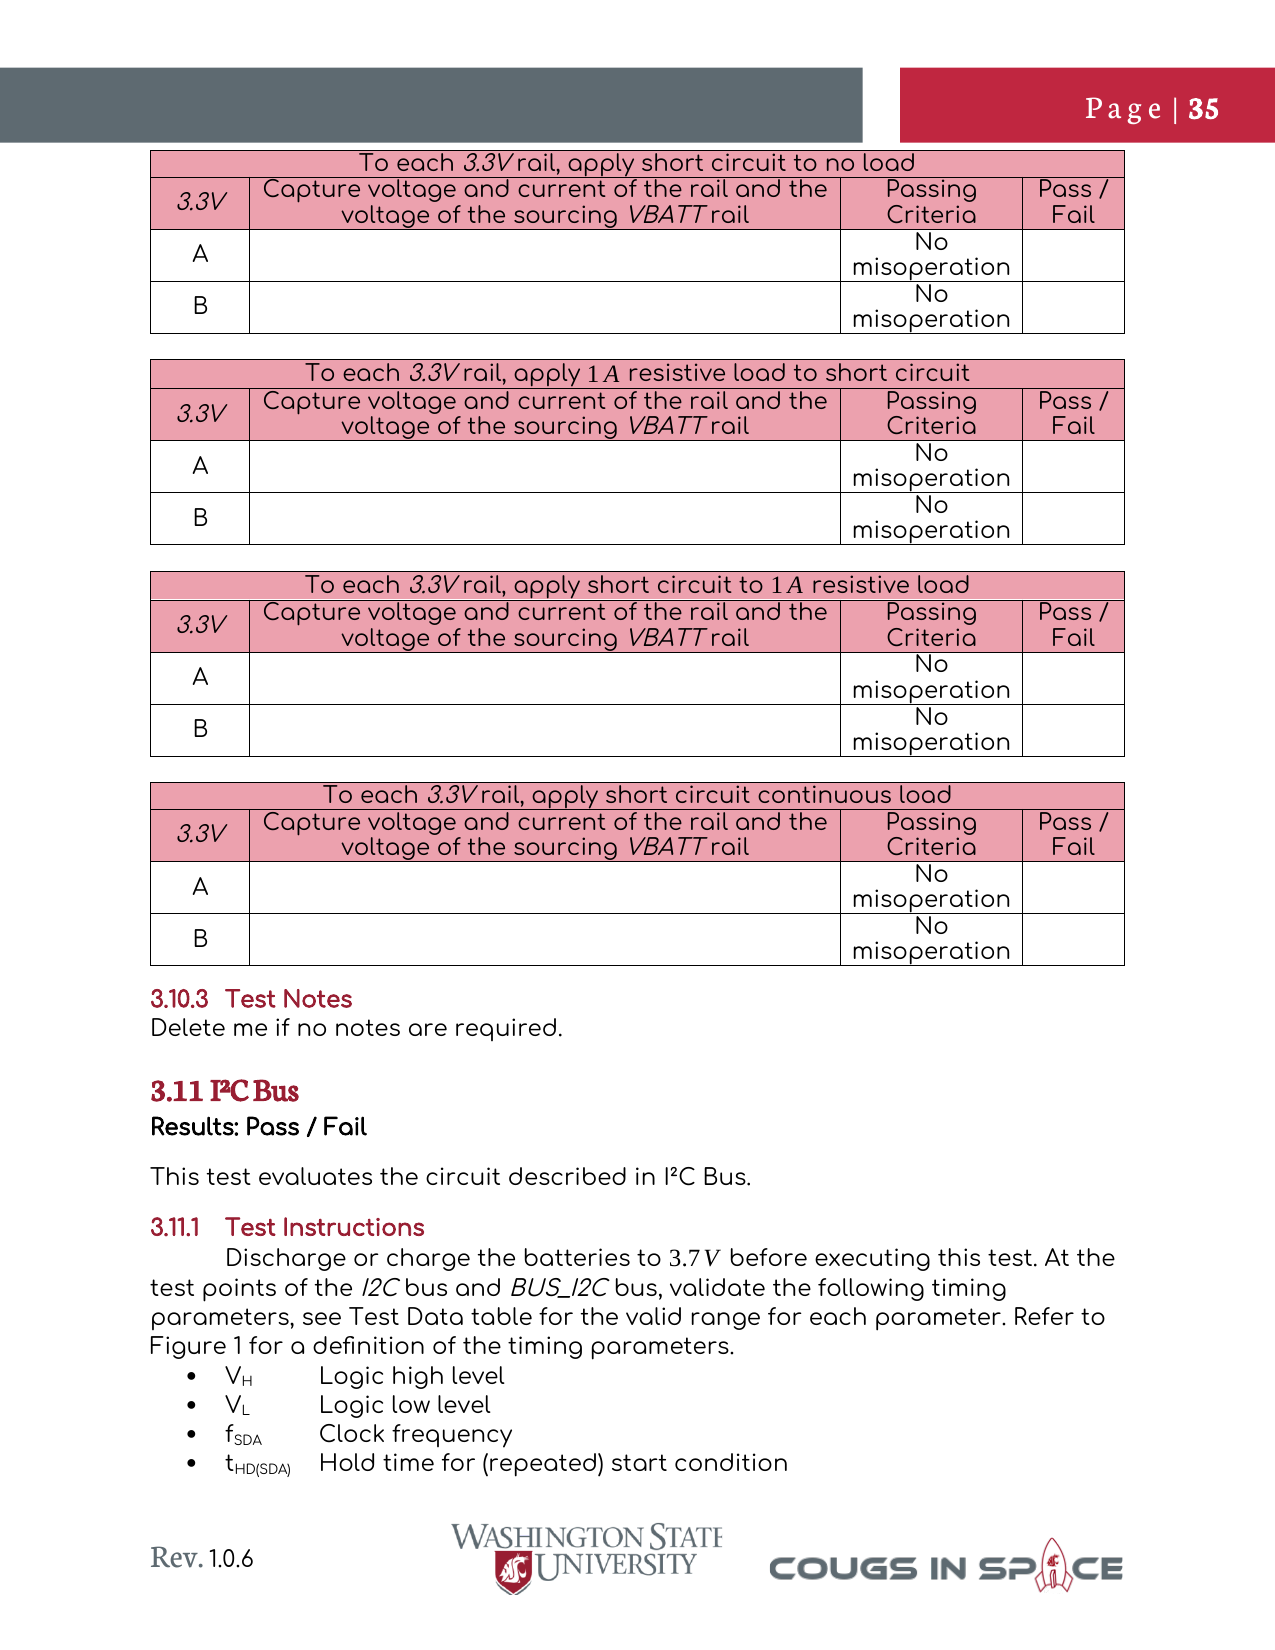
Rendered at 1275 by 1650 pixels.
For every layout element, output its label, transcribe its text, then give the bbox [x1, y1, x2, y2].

table_cell Passing Criteria [841, 810, 1022, 861]
table_cell Pass / Fail [1023, 601, 1124, 652]
text Delete me if no notes are required. [150, 1016, 1125, 1042]
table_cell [250, 178, 840, 229]
table_cell Capture voltage and current of the rail and the voltage of the sourcing VBATT rail [250, 810, 840, 861]
list fSDA Clock frequency [187, 1422, 1125, 1448]
table_cell No misoperation [841, 914, 1022, 965]
table_cell [1023, 282, 1124, 333]
table_cell No misoperation [841, 230, 1022, 281]
list tHD(SDA) Hold time for (repeated) start condition [187, 1452, 1125, 1477]
table_cell A [151, 653, 249, 704]
table_header To each 3.3V rail, apply resistive load to short circuit [151, 360, 1124, 388]
table_cell No misoperation [841, 441, 1022, 492]
table_cell No misoperation [841, 653, 1022, 704]
table_header To each 3.3V rail, apply short circuit to no load [151, 151, 1124, 177]
table_cell Capture voltage and current of the rail and the voltage of the sourcing VBATT rail [250, 601, 840, 652]
table_cell Pass / Fail [1023, 389, 1124, 440]
subtitle Test Notes [150, 987, 1125, 1012]
table_cell Passing Criteria [841, 178, 1022, 229]
table_cell 3.3V [151, 178, 249, 229]
table_cell No misoperation [841, 282, 1022, 333]
table_cell B [151, 282, 249, 333]
table_cell [1023, 914, 1124, 965]
picture [769, 1537, 1123, 1594]
table_cell No misoperation [841, 493, 1022, 544]
table_cell [250, 653, 840, 704]
table_cell [1023, 441, 1124, 492]
table_cell A [151, 441, 249, 492]
table_cell Capture voltage and current of the rail and the voltage of the sourcing VBATT rail [250, 389, 840, 440]
table_cell [250, 705, 840, 756]
table_cell [250, 862, 840, 913]
table_cell Passing Criteria [841, 601, 1022, 652]
table_cell [250, 441, 840, 492]
table_header To each 3.3V rail, apply short circuit continuous load [151, 783, 1124, 809]
table_cell Pass / Fail [1023, 810, 1124, 861]
table_cell A [151, 230, 249, 281]
table_cell [250, 282, 840, 333]
table_cell [1023, 705, 1124, 756]
text Discharge or charge the batteries to before executing this test. At the test points of the I2C bus and BUS_I2C bus, validate the following timing parameters, see Test Data table for the valid range for each parameter. Refer to Figure 1 for a definition of the timing parameters. [150, 1245, 1125, 1360]
table_cell [1023, 230, 1124, 281]
table_cell 3.3V [151, 810, 249, 861]
table_cell A [151, 862, 249, 913]
table_cell [250, 493, 840, 544]
table_cell [250, 914, 840, 965]
table_cell 3.3V [151, 389, 249, 440]
table_cell B [151, 914, 249, 965]
subtitle Test Instructions [150, 1215, 1125, 1241]
table_cell B [151, 705, 249, 756]
text Results: Pass / Fail [150, 1115, 1125, 1140]
text This test evaluates the circuit described in I²C Bus. [150, 1165, 1125, 1191]
table_header To each 3.3V rail, apply short circuit to resistive load [151, 572, 1124, 599]
table_cell No misoperation [841, 862, 1022, 913]
table_cell No misoperation [841, 705, 1022, 756]
table_cell [1023, 493, 1124, 544]
subtitle I²C Bus [150, 1066, 1125, 1108]
table_cell Pass / Fail [1023, 178, 1124, 229]
list VL Logic low level [187, 1393, 1125, 1419]
table_cell [1023, 862, 1124, 913]
table_cell Passing Criteria [841, 389, 1022, 440]
table_cell [250, 230, 840, 281]
table_cell 3.3V [151, 601, 249, 652]
table_cell [1023, 653, 1124, 704]
table_cell B [151, 493, 249, 544]
picture [450, 1522, 723, 1595]
list VH Logic high level [187, 1364, 1125, 1389]
